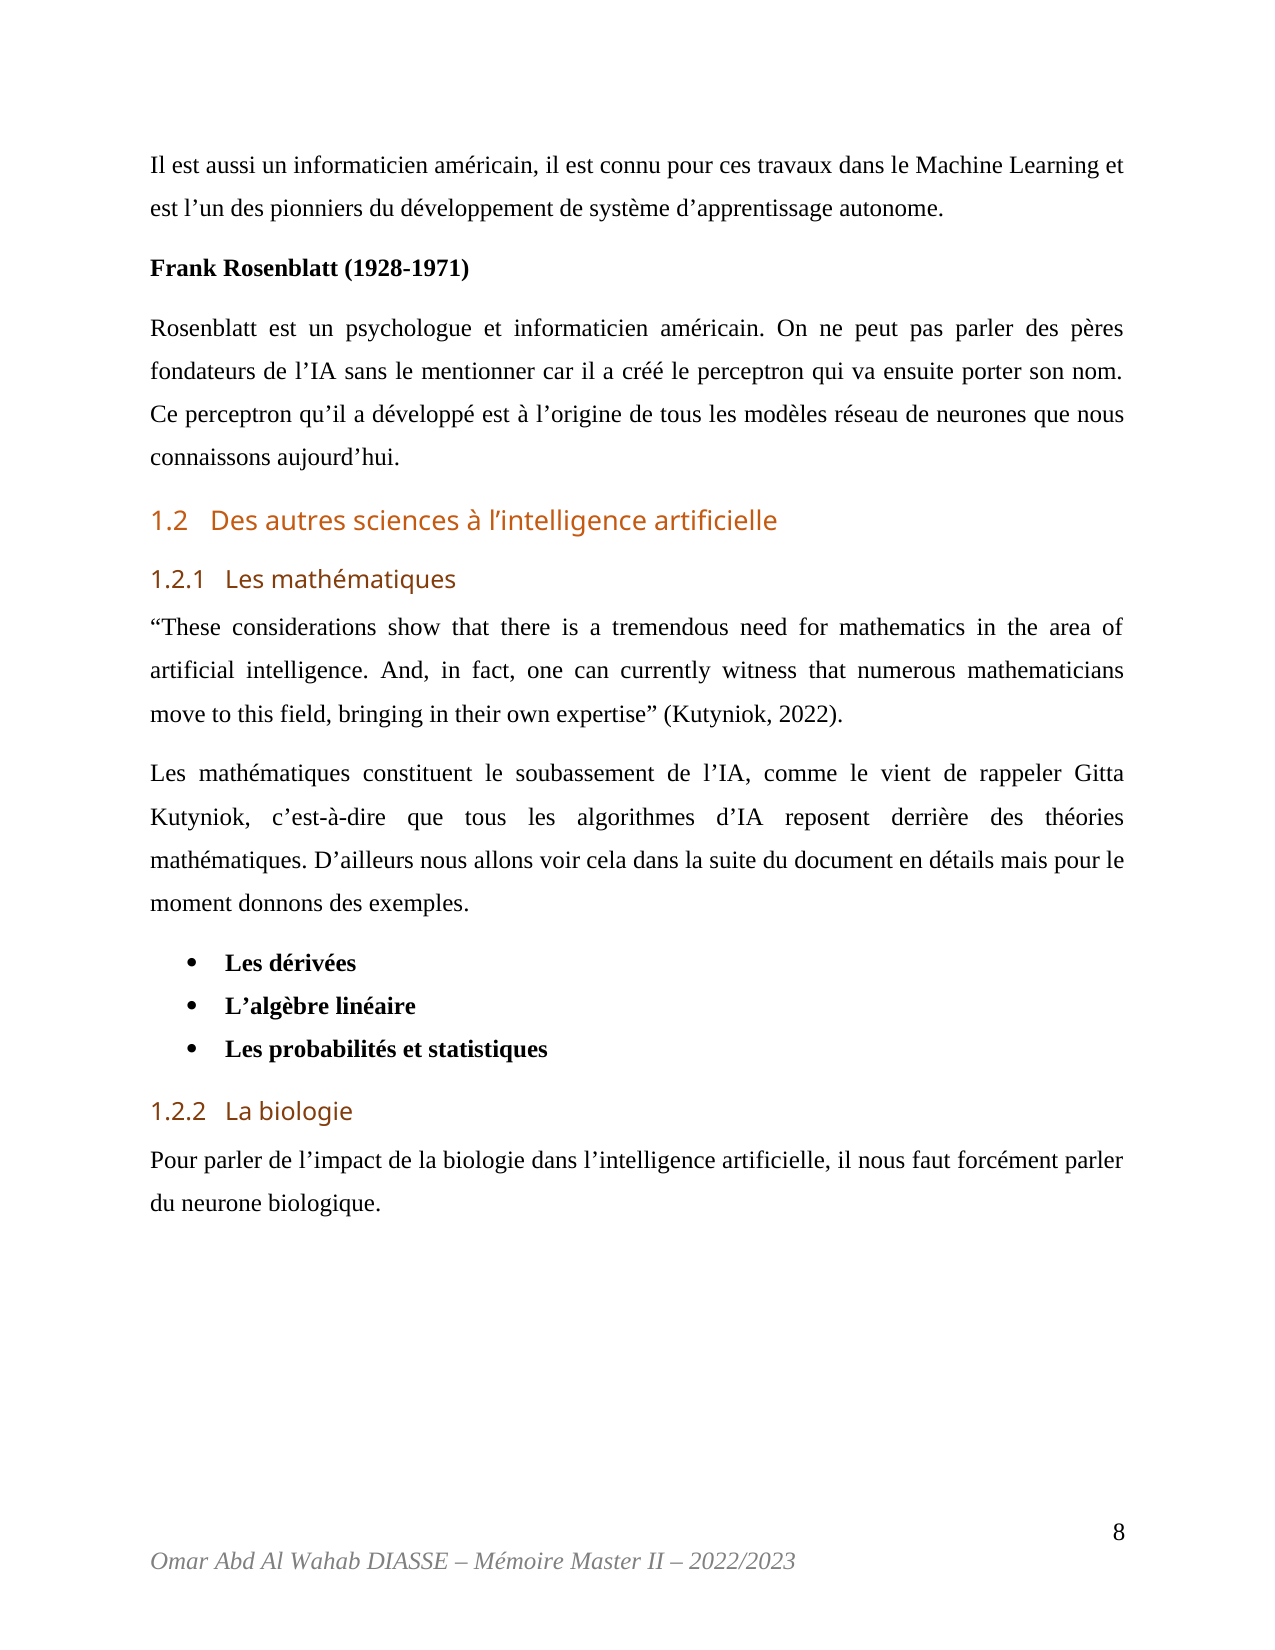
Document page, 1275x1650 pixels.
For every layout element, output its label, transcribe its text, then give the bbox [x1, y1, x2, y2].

list L’algèbre linéaire [187, 991, 1125, 1019]
list Les dérivées [187, 948, 1125, 976]
text Rosenblatt est un psychologue et informaticien américain. On ne peut pas parler des pères fondateurs de l’IA sans le mentionner car il a créé le perceptron qui va ensuite porter son nom. Ce perceptron qu’il a développé est à l’origine de tous les modèles réseau de neurones que nous connaissons aujourd’hui. [150, 313, 1125, 471]
subtitle Des autres sciences à l’intelligence artificielle [150, 502, 1125, 539]
list Les probabilités et statistiques [187, 1034, 1125, 1063]
text Il est aussi un informaticien américain, il est connu pour ces travaux dans le Machine Learning et est l’un des pionniers du développement de système d’apprentissage autonome. [150, 150, 1125, 222]
subtitle La biologie [150, 1094, 1125, 1128]
text Les mathématiques constituent le soubassement de l’IA, comme le vient de rappeler Gitta Kutyniok, c’est-à-dire que tous les algorithmes d’IA reposent derrière des théories mathématiques. D’ailleurs nous allons voir cela dans la suite du document en détails mais pour le moment donnons des exemples. [150, 758, 1125, 917]
text Pour parler de l’impact de la biologie dans l’intelligence artificielle, il nous faut forcément parler du neurone biologique. [150, 1145, 1125, 1217]
subtitle Les mathématiques [150, 561, 1125, 595]
text “These considerations show that there is a tremendous need for mathematics in the area of artificial intelligence. And, in fact, one can currently witness that numerous mathematicians move to this field, bringing in their own expertise” (Kutyniok, 2022). [150, 612, 1125, 727]
text Frank Rosenblatt (1928-1971) [150, 253, 1125, 282]
